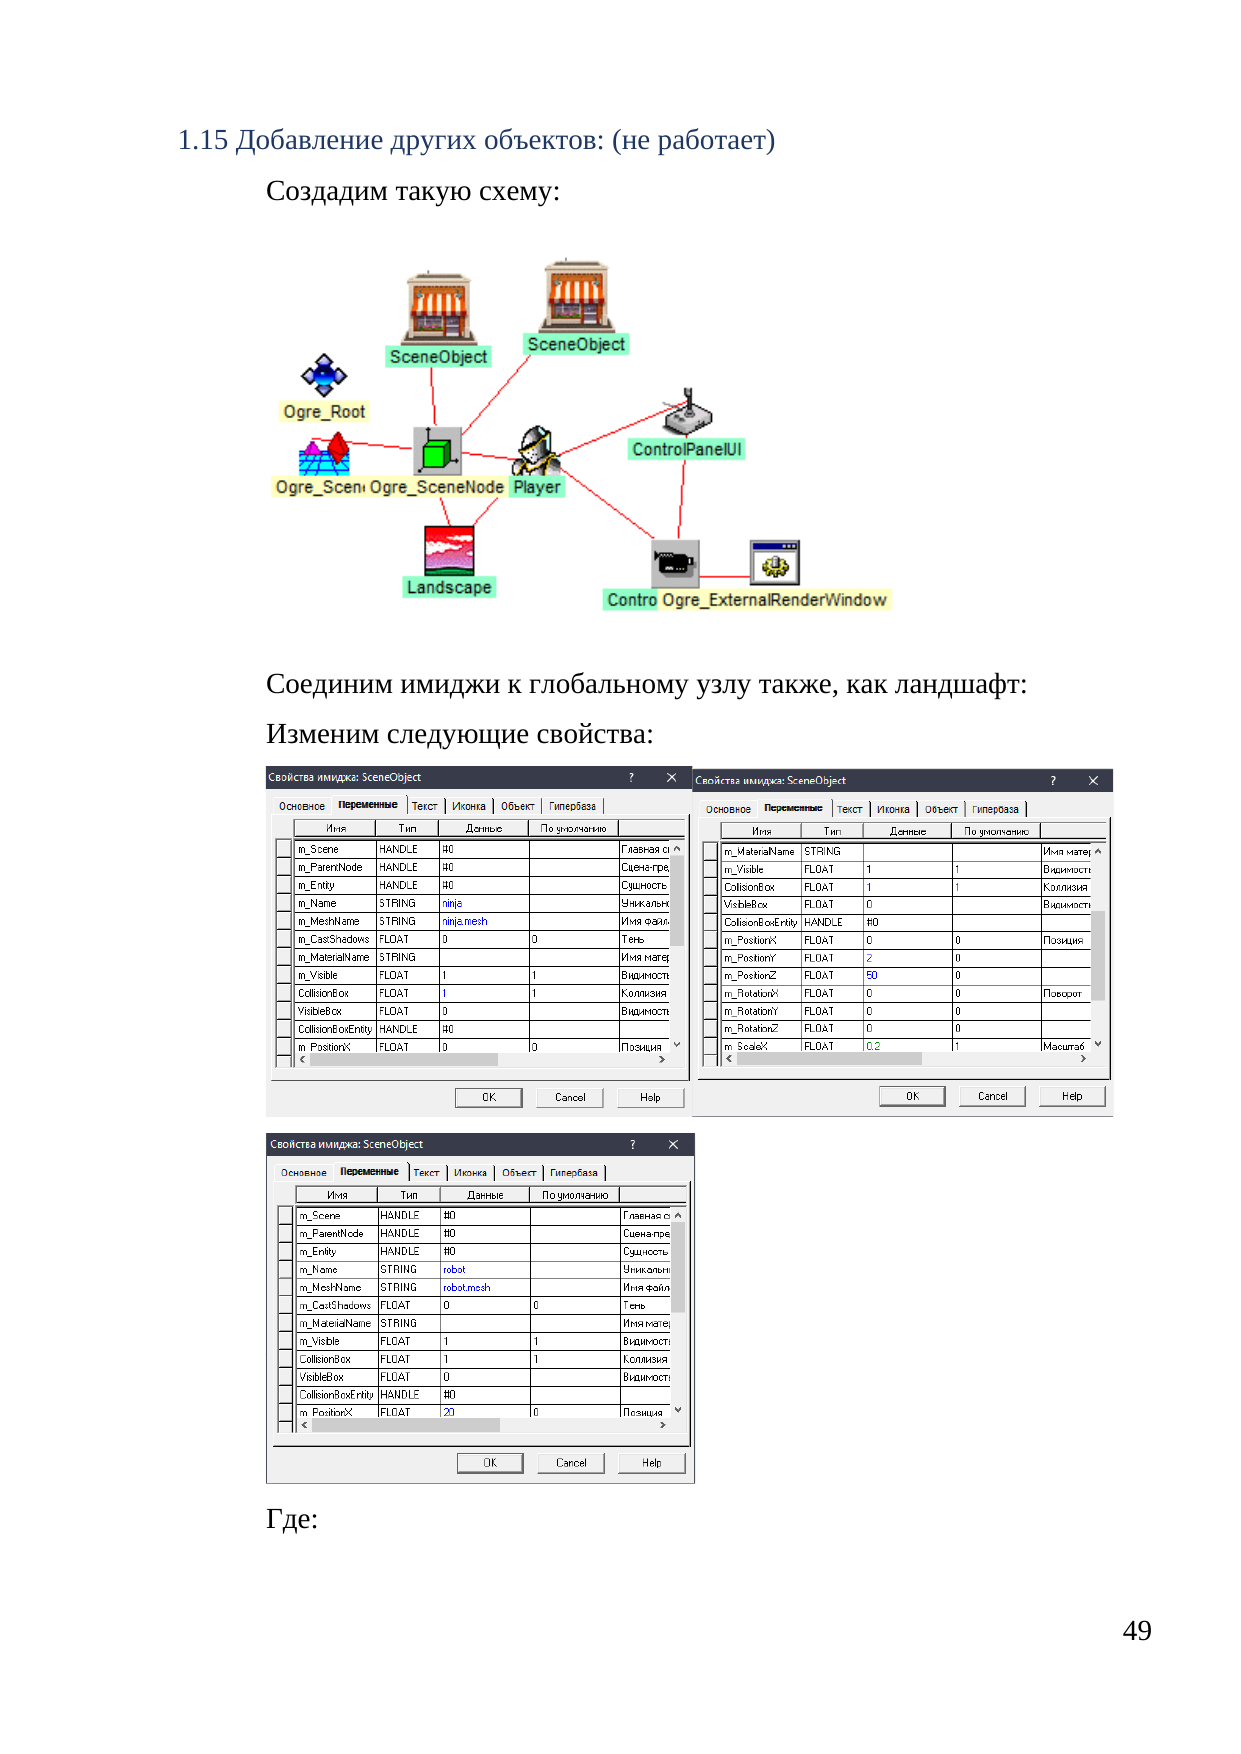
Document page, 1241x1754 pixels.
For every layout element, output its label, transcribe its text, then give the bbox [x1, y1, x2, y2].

text Изменим следующие свойства: [177, 717, 1152, 750]
subtitle 1.15 Добавление других объектов: (не работает) [177, 122, 1152, 156]
text Соединим имиджи к глобальному узлу также, как ландшафт: [177, 666, 1152, 700]
text Создадим такую схему: [177, 173, 1152, 206]
picture [265, 222, 916, 650]
picture [265, 766, 1114, 1117]
text Где: [177, 1501, 1152, 1534]
picture [265, 1133, 696, 1484]
